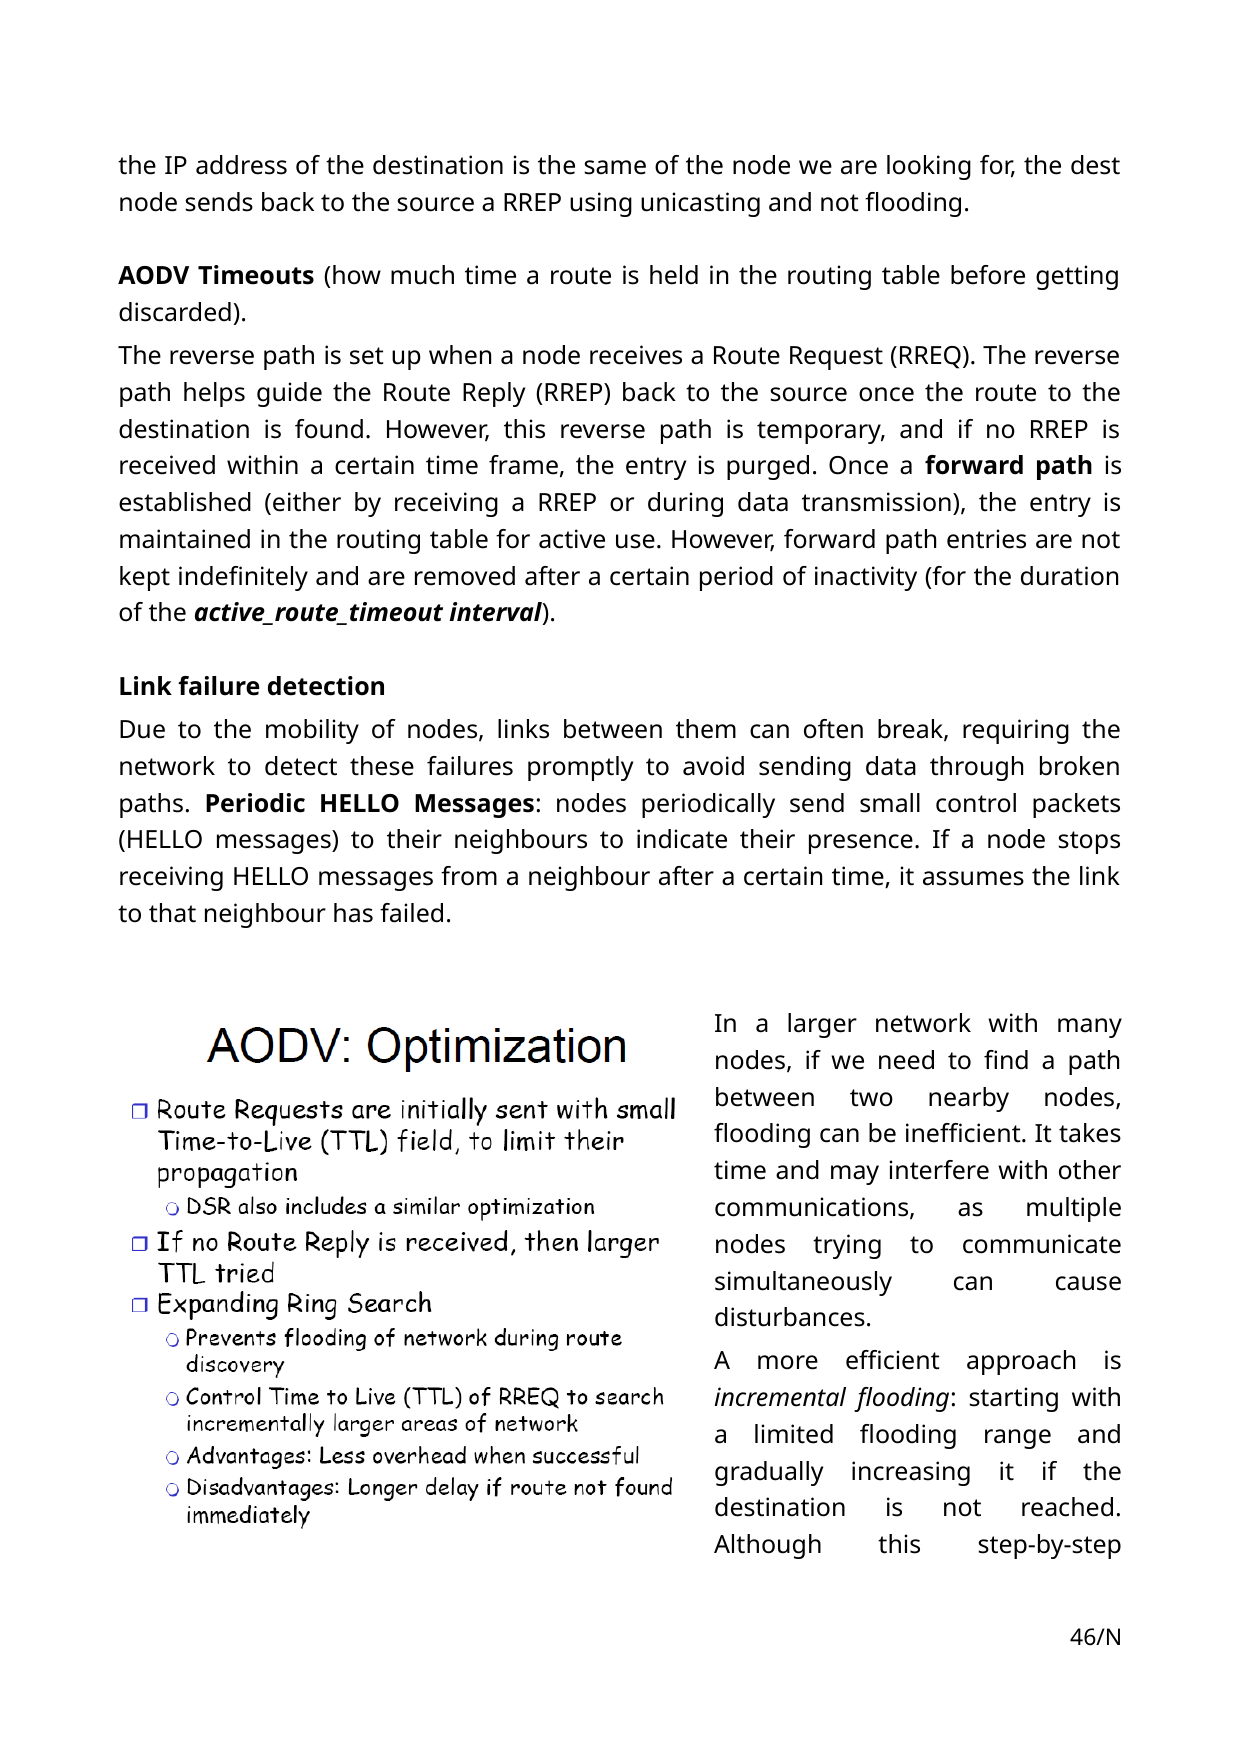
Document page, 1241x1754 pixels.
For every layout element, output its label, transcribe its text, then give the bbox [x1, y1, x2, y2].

text AODV Timeouts (how much time a route is held in the routing table before getting discarded). [118, 258, 1122, 329]
text In a larger network with many nodes, if we need to find a path between two nearby nodes, flooding can be inefficient. It takes time and may interfere with other communications, as multiple nodes trying to communicate simultaneously can cause disturbances. [118, 1006, 1122, 1334]
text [118, 1343, 1122, 1561]
text The reverse path is set up when a node receives a Route Request (RREQ). The reverse path helps guide the Route Reply (RREP) back to the source once the route to the destination is found. However, this reverse path is temporary, and if no RREP is received within a certain time frame, the entry is purged. Once a forward path is established (either by receiving a RREP or during data transmission), the entry is maintained in the routing table for active use. However, forward path entries are not kept indefinitely and are removed after a certain period of inactivity (for the duration of the active_route_timeout interval). [118, 338, 1122, 629]
text Link failure detection [118, 669, 1122, 703]
text Due to the mobility of nodes, links between them can often break, requiring the network to detect these failures promptly to avoid sending data through broken paths. Periodic HELLO Messages: nodes periodically send small control packets (HELLO messages) to their neighbours to indicate their presence. If a node stops receiving HELLO messages from a neighbour after a certain time, it assumes the link to that neighbour has failed. [118, 712, 1122, 929]
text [118, 148, 1122, 218]
picture [118, 1009, 695, 1539]
